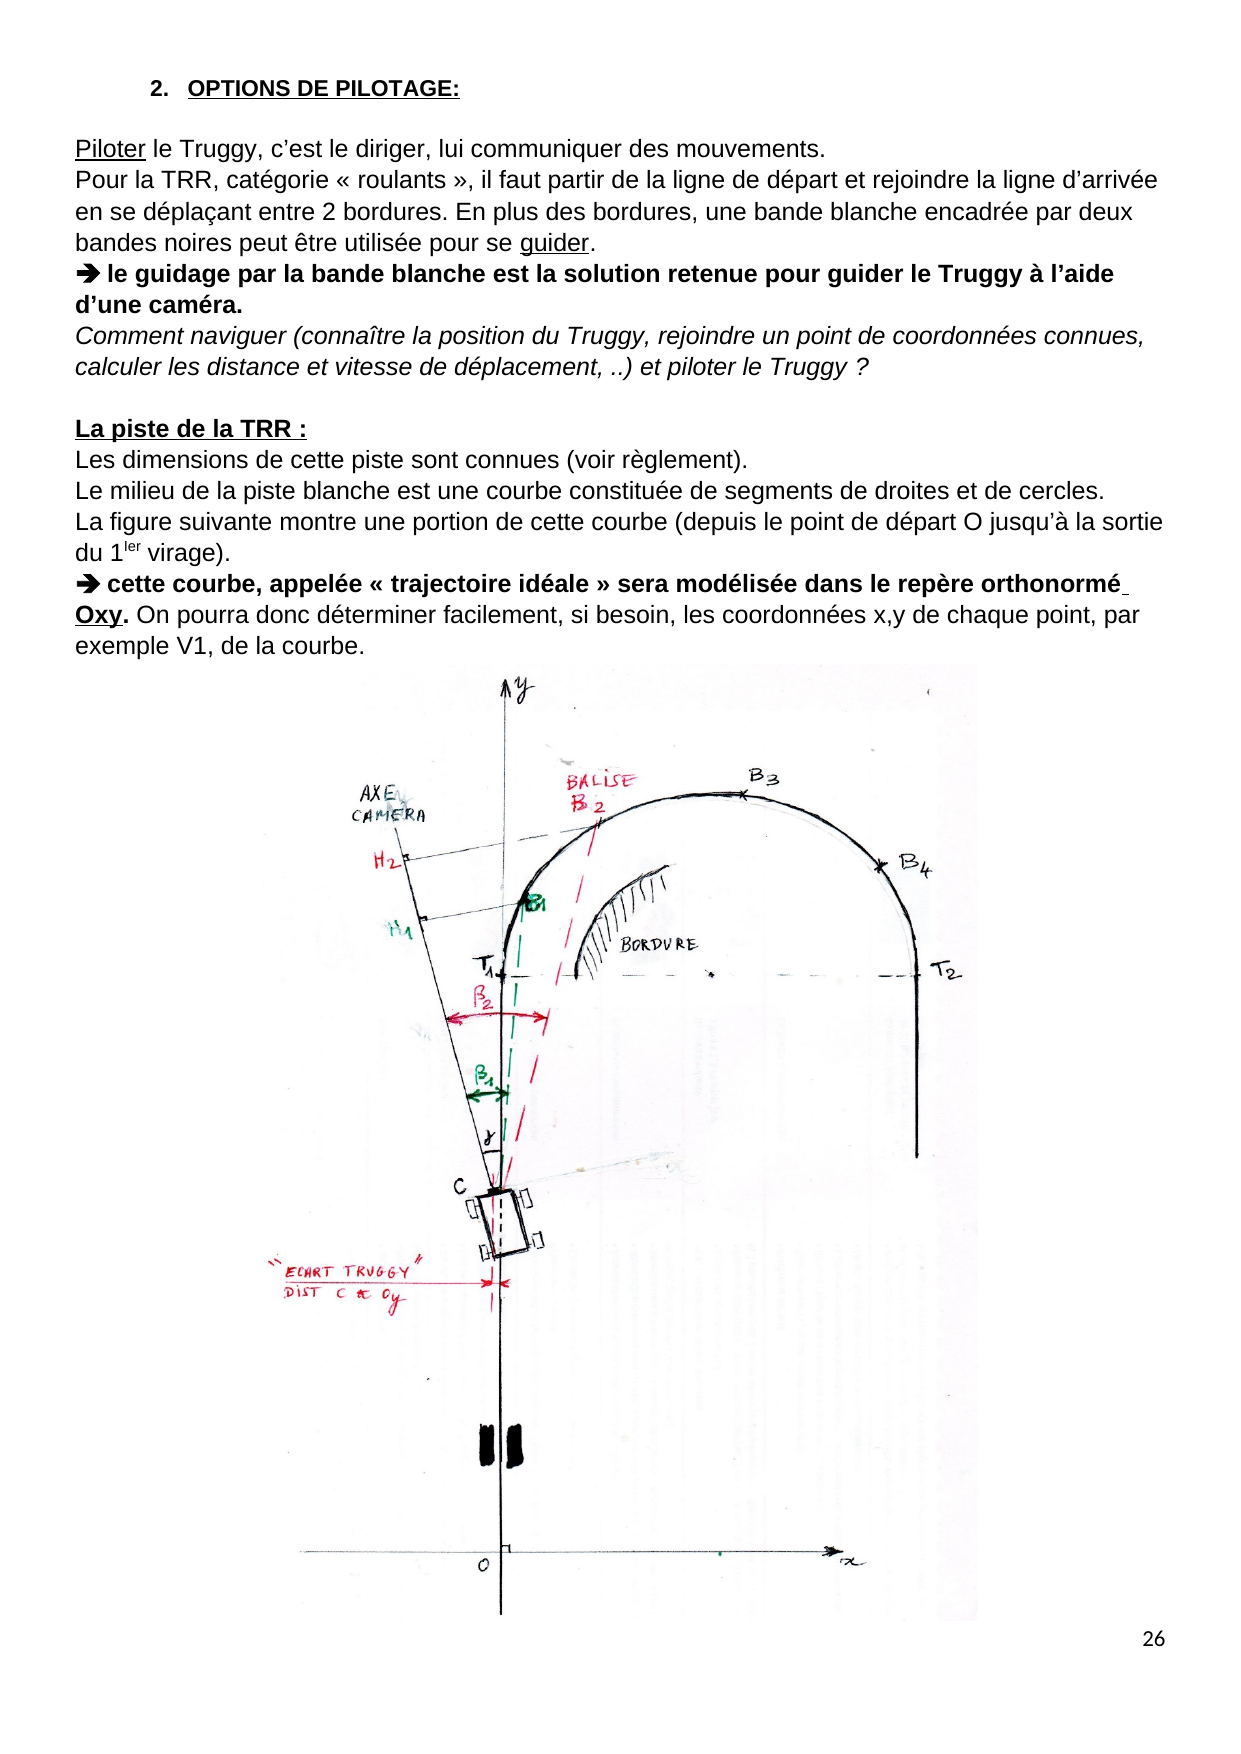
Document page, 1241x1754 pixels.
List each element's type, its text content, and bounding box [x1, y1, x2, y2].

text Les dimensions de cette piste sont connues (voir règlement). [75, 445, 1165, 474]
text La figure suivante montre une portion de cette courbe (depuis le point de départ O jusqu’à la sortie du 1Ier virage). [75, 507, 1165, 567]
picture [262, 664, 978, 1621]
text le guidage par la bande blanche est la solution retenue pour guider le Truggy à l’aide d’une caméra. [75, 259, 1165, 318]
text Le milieu de la piste blanche est une courbe constituée de segments de droites et de cercles. [75, 476, 1165, 505]
text Pour la TRR, catégorie « roulants », il faut partir de la ligne de départ et rejoindre la ligne d’arrivée en se déplaçant entre 2 bordures. En plus des bordures, une bande blanche encadrée par deux bandes noires peut être utilisée pour se guider. [75, 166, 1165, 256]
text La piste de la TRR : [75, 414, 1165, 443]
text cette courbe, appelée « trajectoire idéale » sera modélisée dans le repère orthonormé Oxy. On pourra donc déterminer facilement, si besoin, les coordonnées x,y de chaque point, par exemple V1, de la courbe. [75, 569, 1165, 660]
text Piloter le Truggy, c’est le diriger, lui communiquer des mouvements. [75, 134, 1165, 163]
list OPTIONS DE PILOTAGE: [150, 75, 1165, 101]
text Comment naviguer (connaître la position du Truggy, rejoindre un point de coordonnées connues, calculer les distance et vitesse de déplacement, ..) et piloter le Truggy ? [75, 321, 1165, 381]
